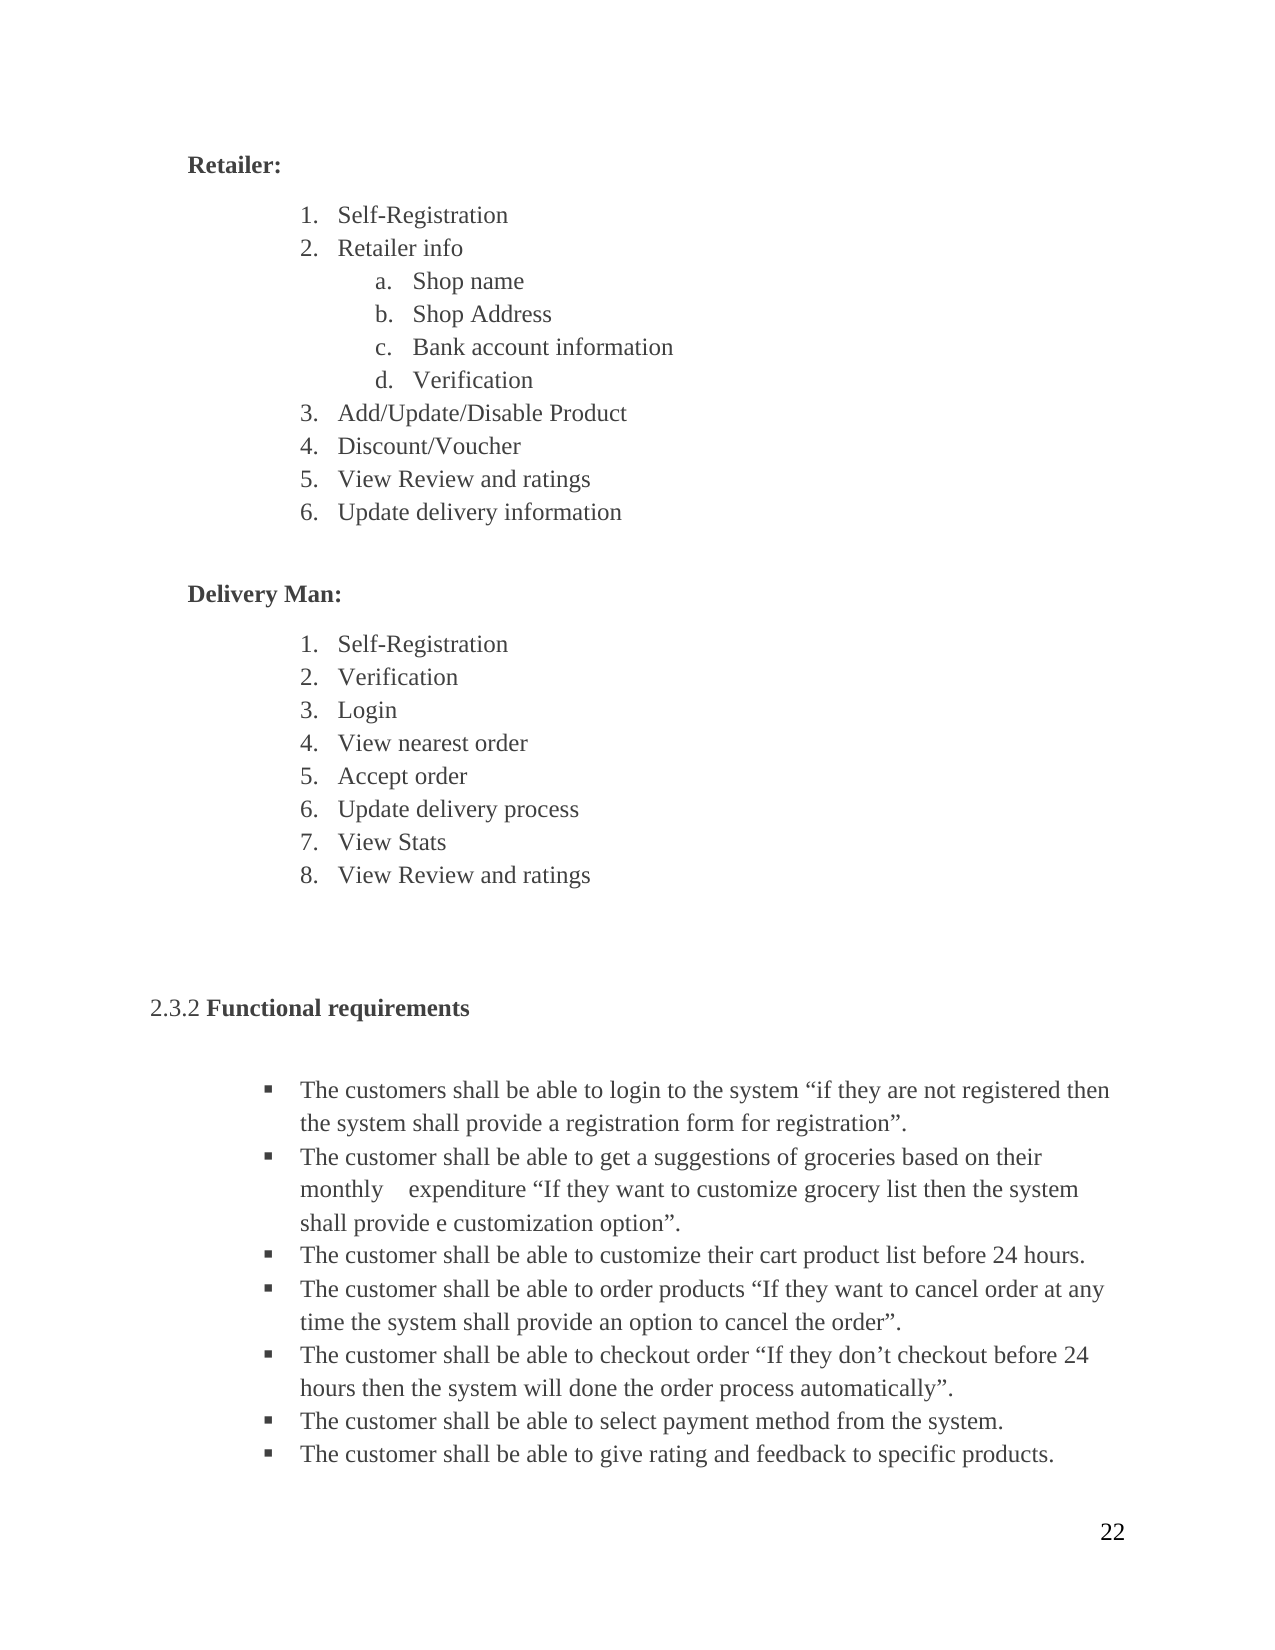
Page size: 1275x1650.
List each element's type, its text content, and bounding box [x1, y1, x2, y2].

list Update delivery information [300, 497, 1125, 526]
list Update delivery process [300, 794, 1125, 823]
list View nearest order [300, 728, 1125, 757]
list Bank account information [375, 332, 1125, 361]
list The customer shall be able to checkout order “If they don’t checkout before 24 hours then the system will done the order process automatically”. [262, 1340, 1125, 1401]
list Shop name [375, 266, 1125, 294]
list Verification [300, 662, 1125, 691]
list Self-Registration [300, 200, 1125, 228]
list View Review and ratings [300, 464, 1125, 493]
list The customer shall be able to customize their cart product list before 24 hours. [262, 1241, 1125, 1269]
list The customer shall be able to get a suggestions of groceries based on their monthly expenditure “If they want to customize grocery list then the system shall provide e customization option”. [262, 1142, 1125, 1236]
list View Review and ratings [300, 860, 1125, 889]
list View Stats [300, 827, 1125, 856]
list Shop Address [375, 299, 1125, 327]
text Retailer: [187, 150, 1125, 179]
list The customer shall be able to give rating and feedback to specific products. [262, 1439, 1125, 1467]
list The customer shall be able to order products “If they want to cancel order at any time the system shall provide an option to cancel the order”. [262, 1274, 1125, 1335]
list The customer shall be able to select payment method from the system. [262, 1406, 1125, 1434]
list Discount/Voucher [300, 431, 1125, 459]
list Verification [375, 365, 1125, 393]
list Add/Update/Disable Product [300, 398, 1125, 427]
subtitle 2.3.2 Functional requirements [150, 993, 1125, 1022]
list The customers shall be able to login to the system “if they are not registered then the system shall provide a registration form for registration”. [262, 1076, 1125, 1137]
list Retailer info [300, 233, 1125, 261]
list Self-Registration [300, 629, 1125, 658]
list Accept order [300, 761, 1125, 790]
list Login [300, 695, 1125, 724]
text Delivery Man: [187, 579, 1125, 608]
